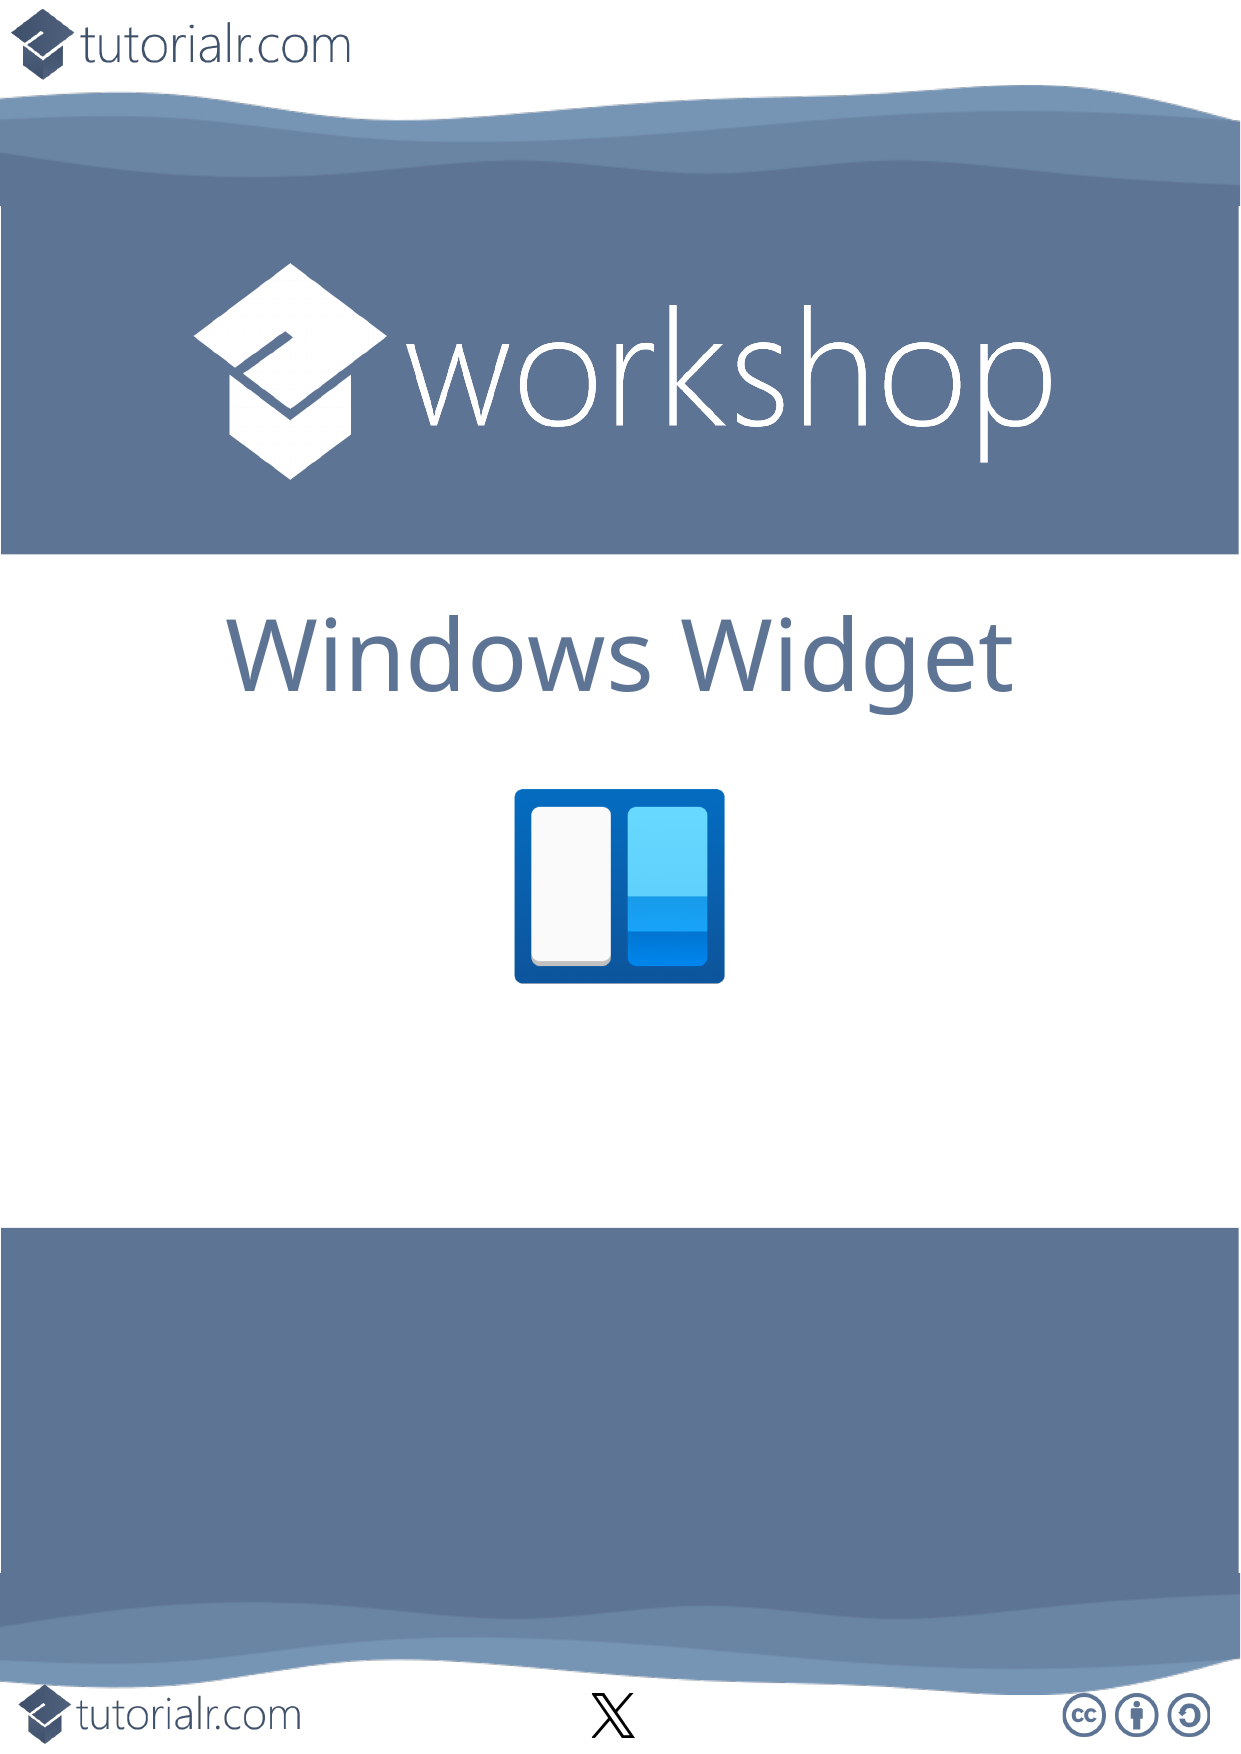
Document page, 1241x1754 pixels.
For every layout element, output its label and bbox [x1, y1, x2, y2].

picture [181, 262, 1058, 481]
picture [513, 780, 725, 992]
picture [0, 85, 1241, 206]
picture [7, 9, 363, 80]
picture [0, 1573, 1241, 1744]
